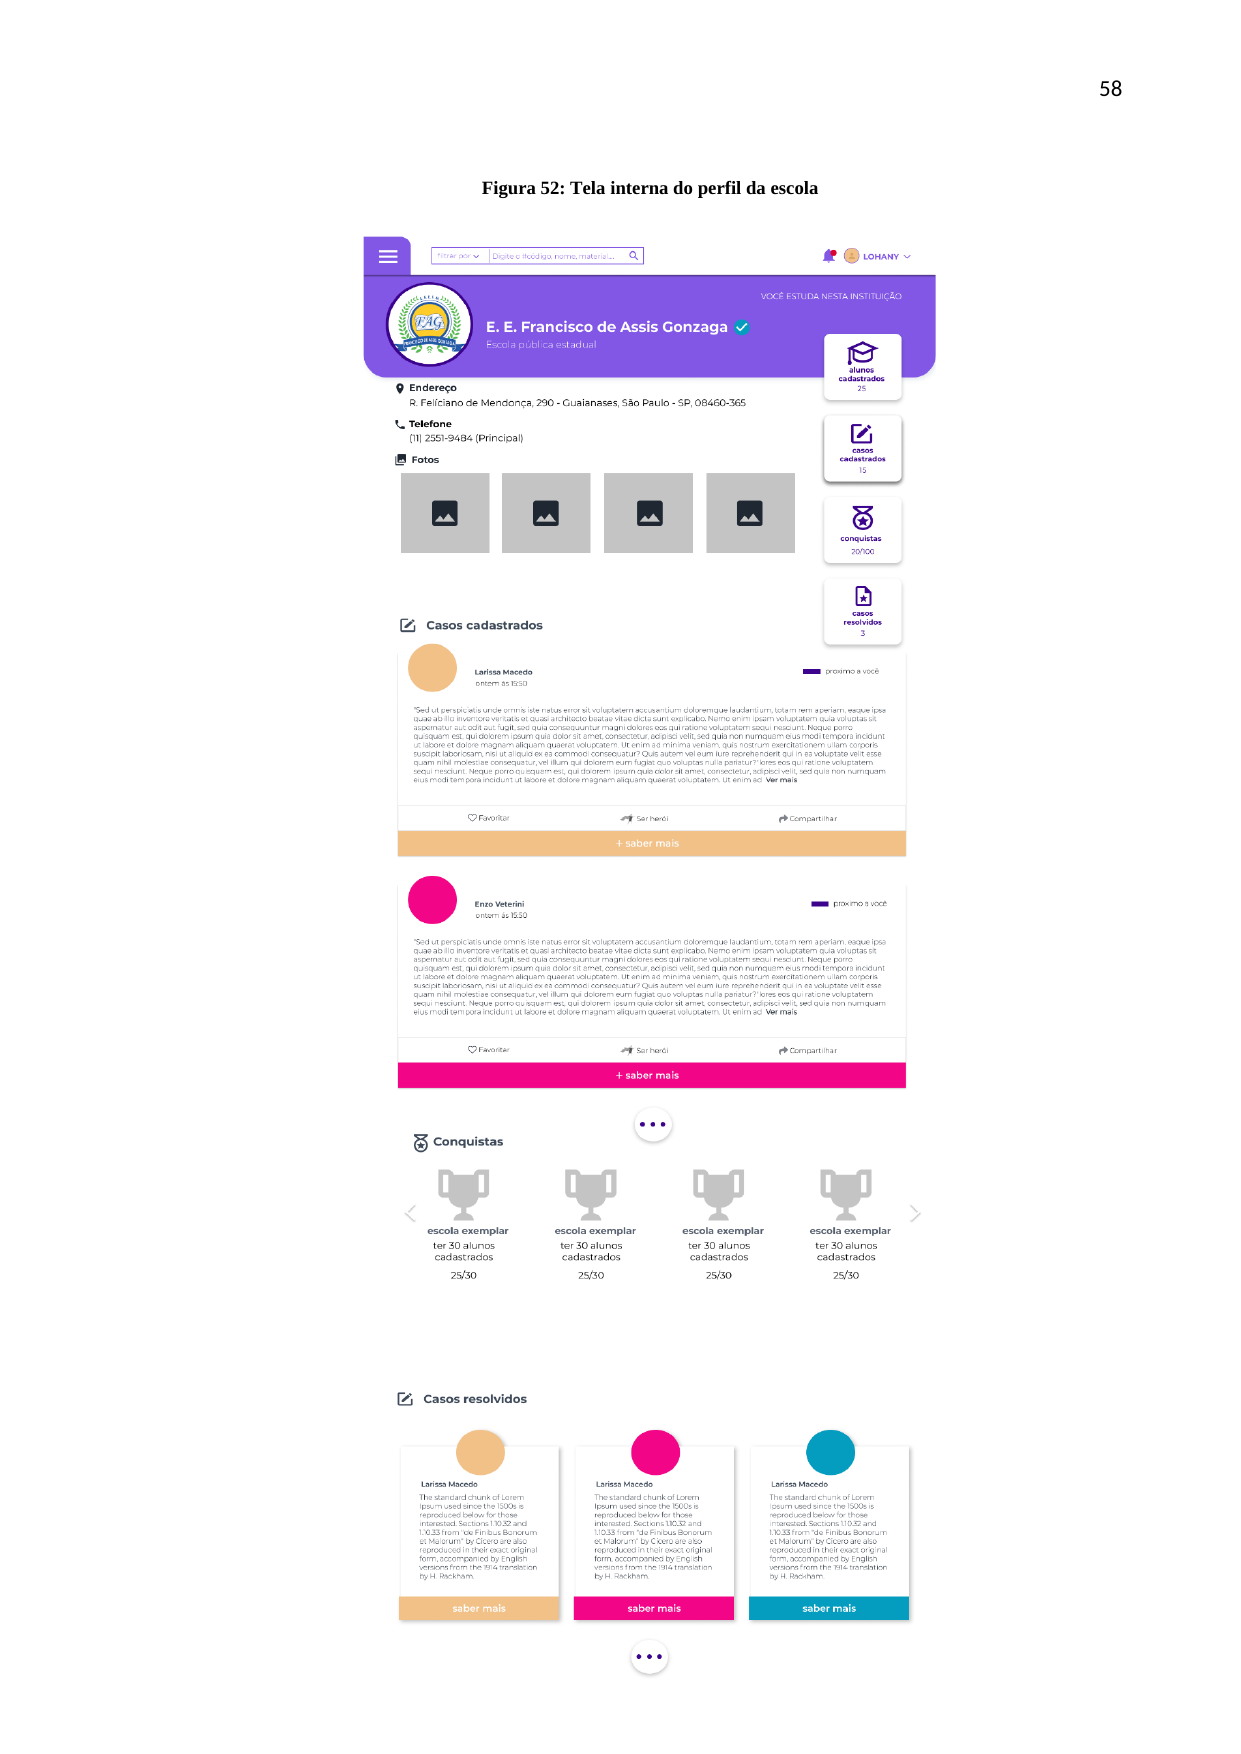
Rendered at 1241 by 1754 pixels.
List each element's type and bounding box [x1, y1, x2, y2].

picture [363, 236, 936, 1696]
